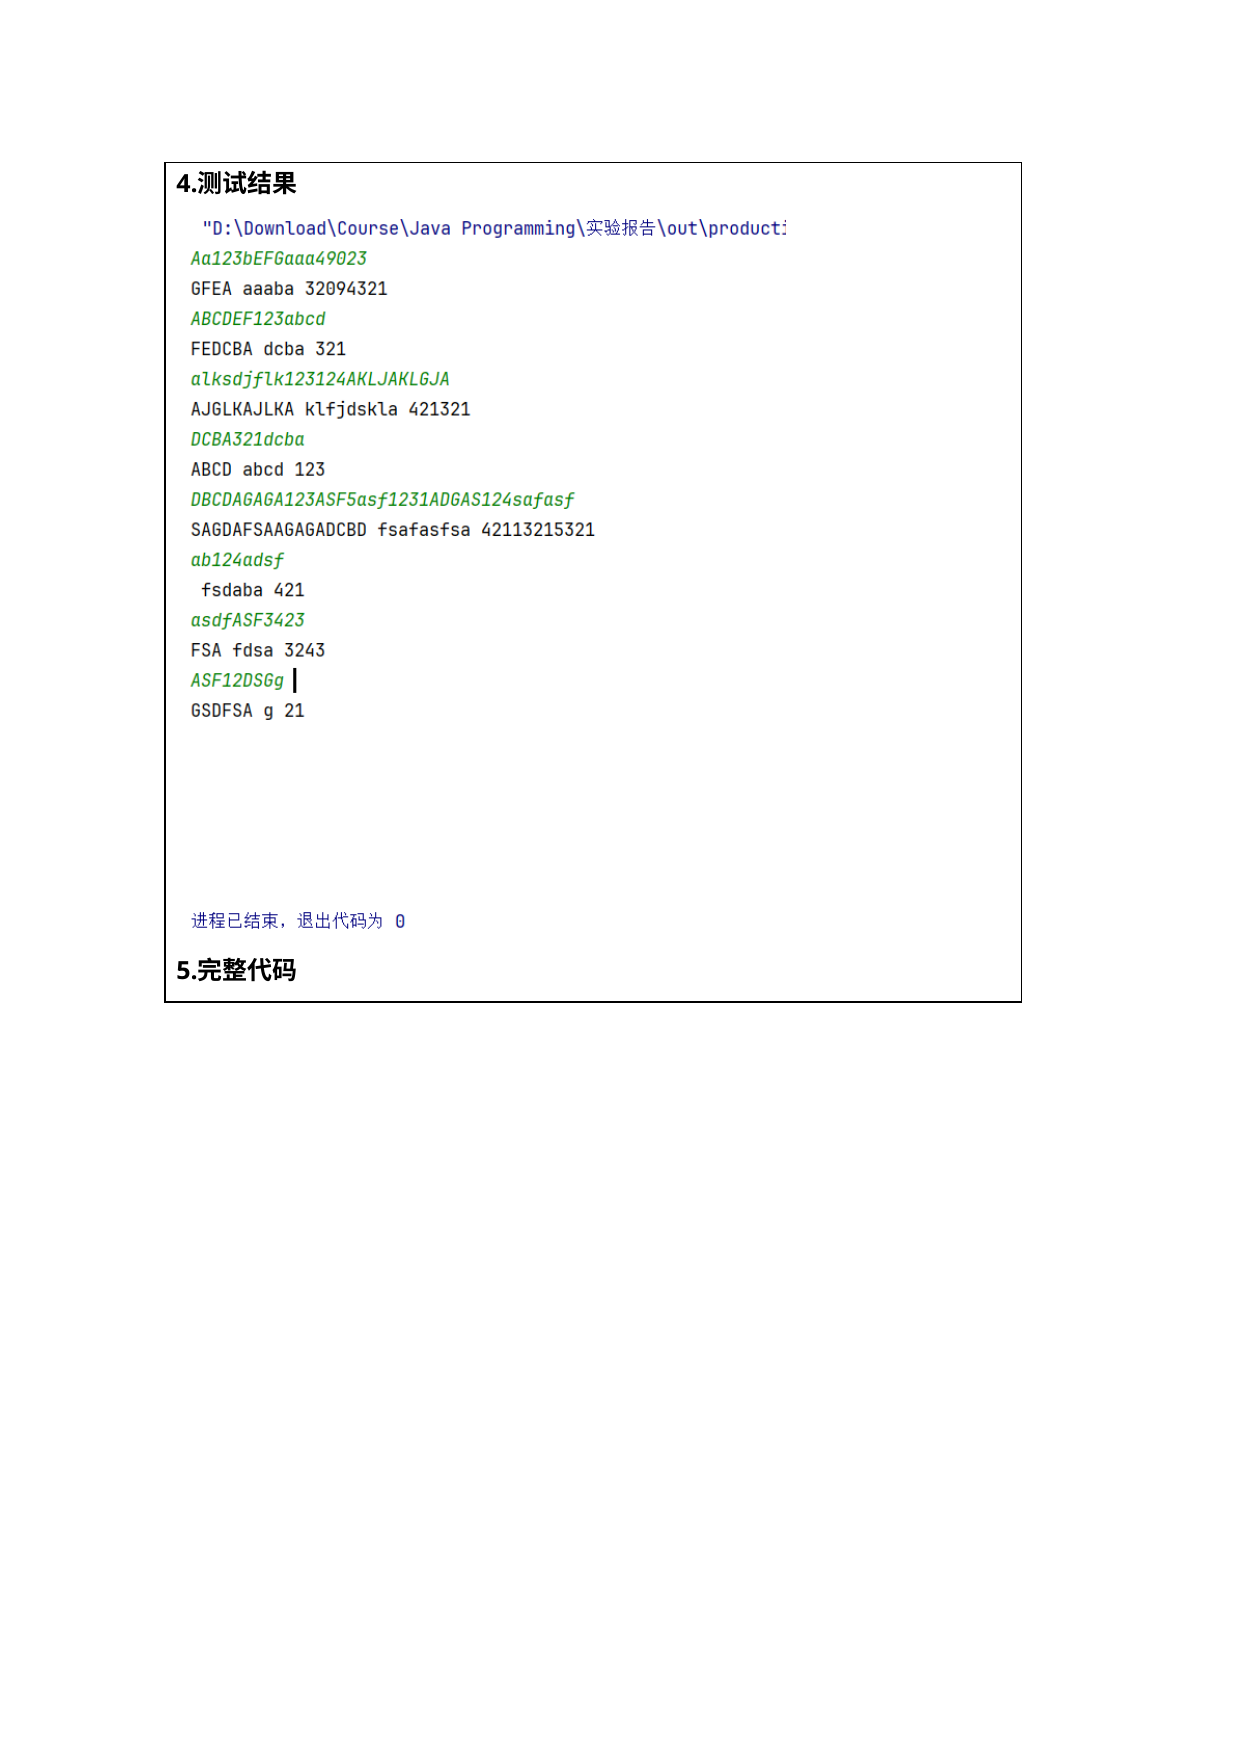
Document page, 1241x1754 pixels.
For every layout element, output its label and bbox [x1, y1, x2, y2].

picture [176, 217, 786, 934]
table_header [166, 163, 1021, 1001]
